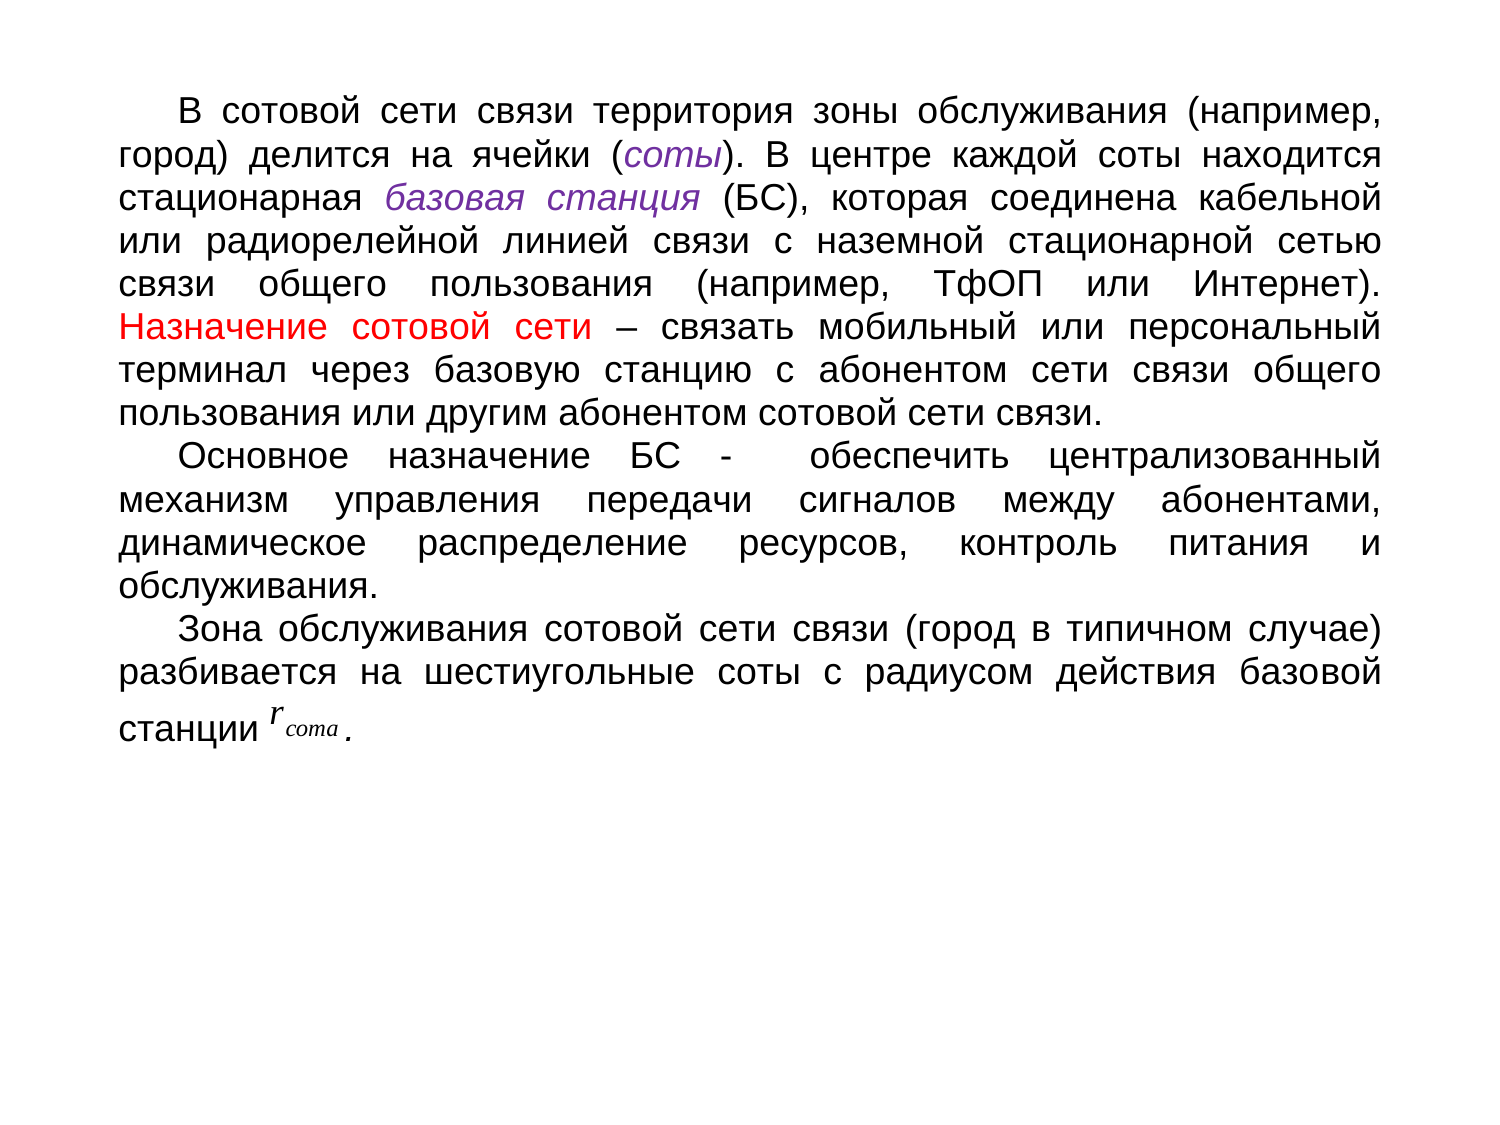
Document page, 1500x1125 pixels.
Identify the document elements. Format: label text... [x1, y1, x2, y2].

text Зона обслуживания сотовой сети связи (город в типичном случае) разбивается на шестиугольные соты с радиусом действия базовой станции . [118, 606, 1382, 749]
text Основное назначение БС - обеспечить централизованный механизм управления передачи сигналов между абонентами, динамическое распределение ресурсов, контроль питания и обслуживания. [118, 434, 1382, 606]
text В сотовой сети связи территория зоны обслуживания (например, город) делится на ячейки (соты). В центре каждой соты находится стационарная базовая станция (БС), которая соединена кабельной или радиорелейной линией связи с наземной стационарной сетью связи общего пользования (например, ТфОП или Интернет). Назначение сотовой сети – связать мобильный или персональный терминал через базовую станцию с абонентом сети связи общего пользования или другим абонентом сотовой сети связи. [118, 89, 1382, 434]
